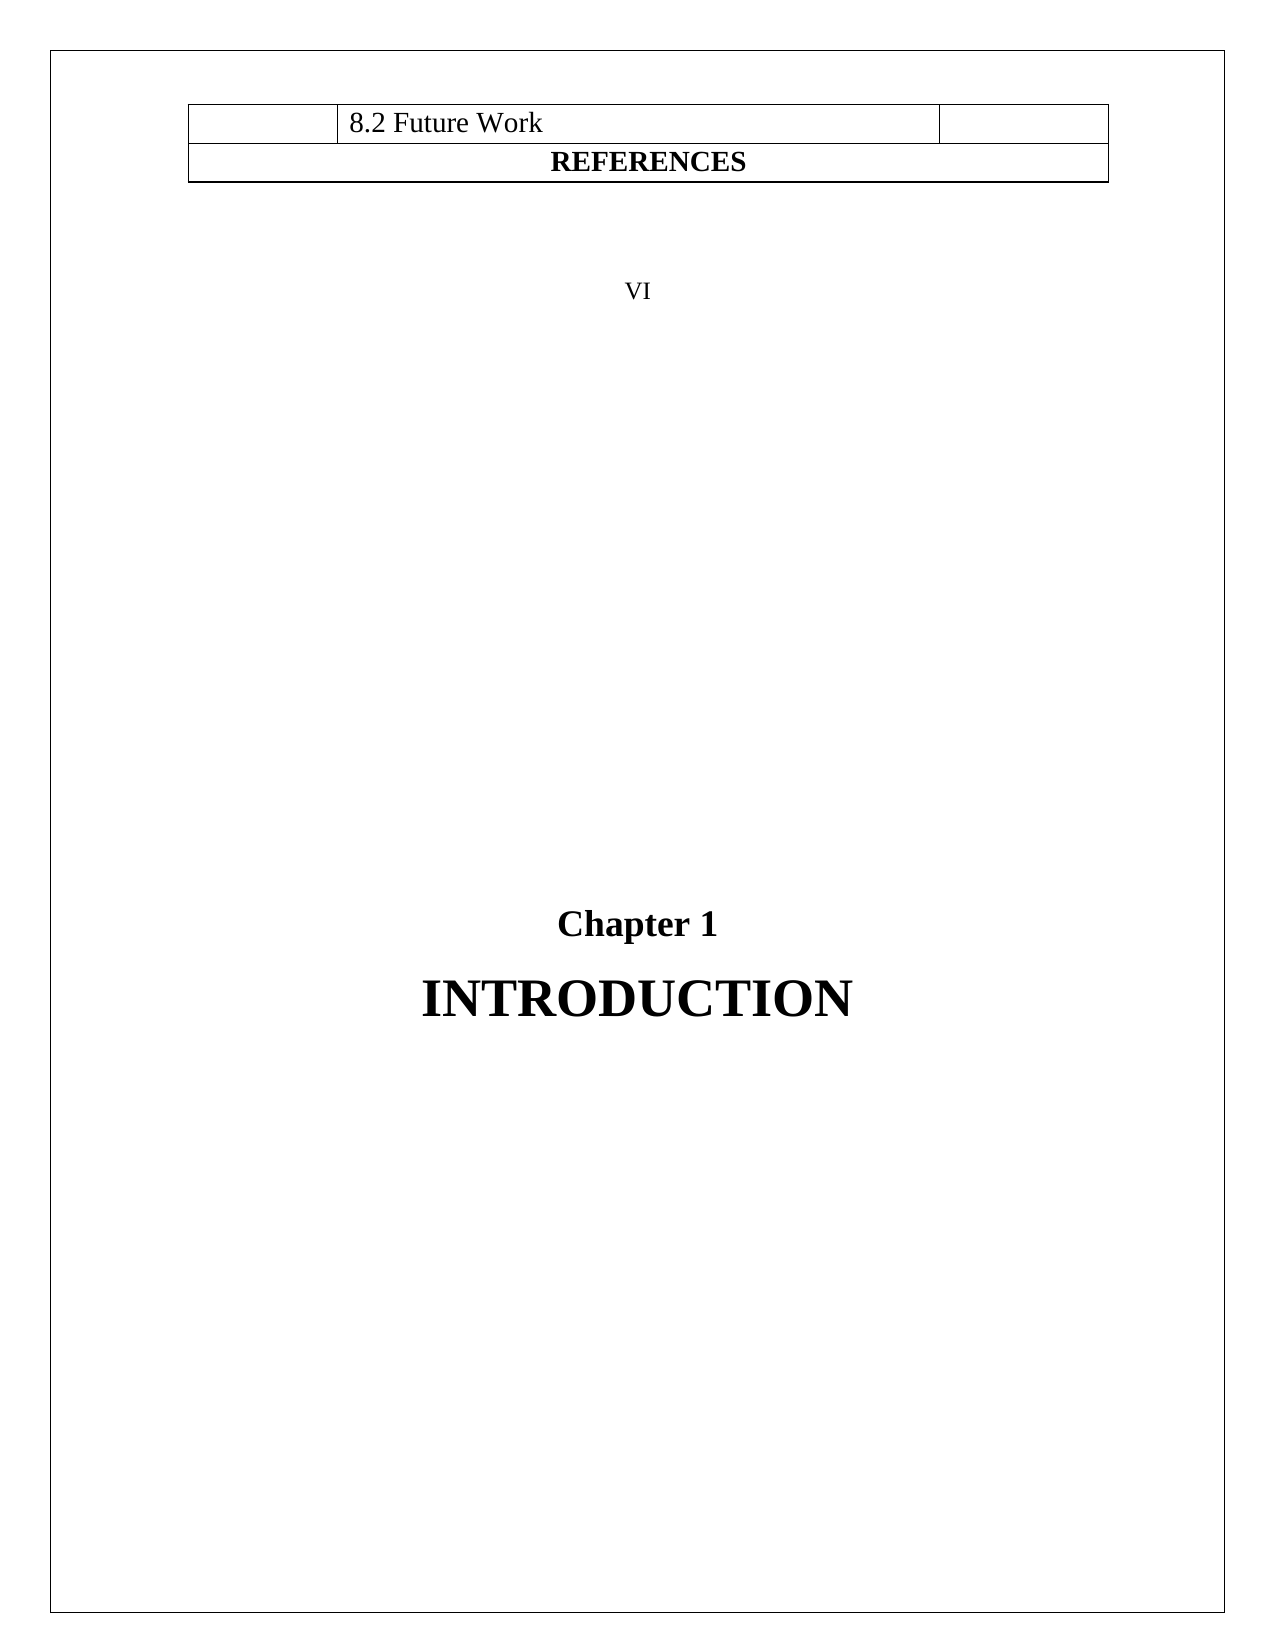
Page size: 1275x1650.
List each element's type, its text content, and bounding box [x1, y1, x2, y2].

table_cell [338, 105, 939, 143]
text INTRODUCTION [187, 966, 1087, 1028]
text Chapter 1 [187, 901, 1087, 944]
table_cell REFERENCES [189, 144, 1108, 181]
table_cell 8. [189, 105, 337, 143]
text VI [187, 276, 1087, 305]
table_cell [940, 105, 1108, 143]
